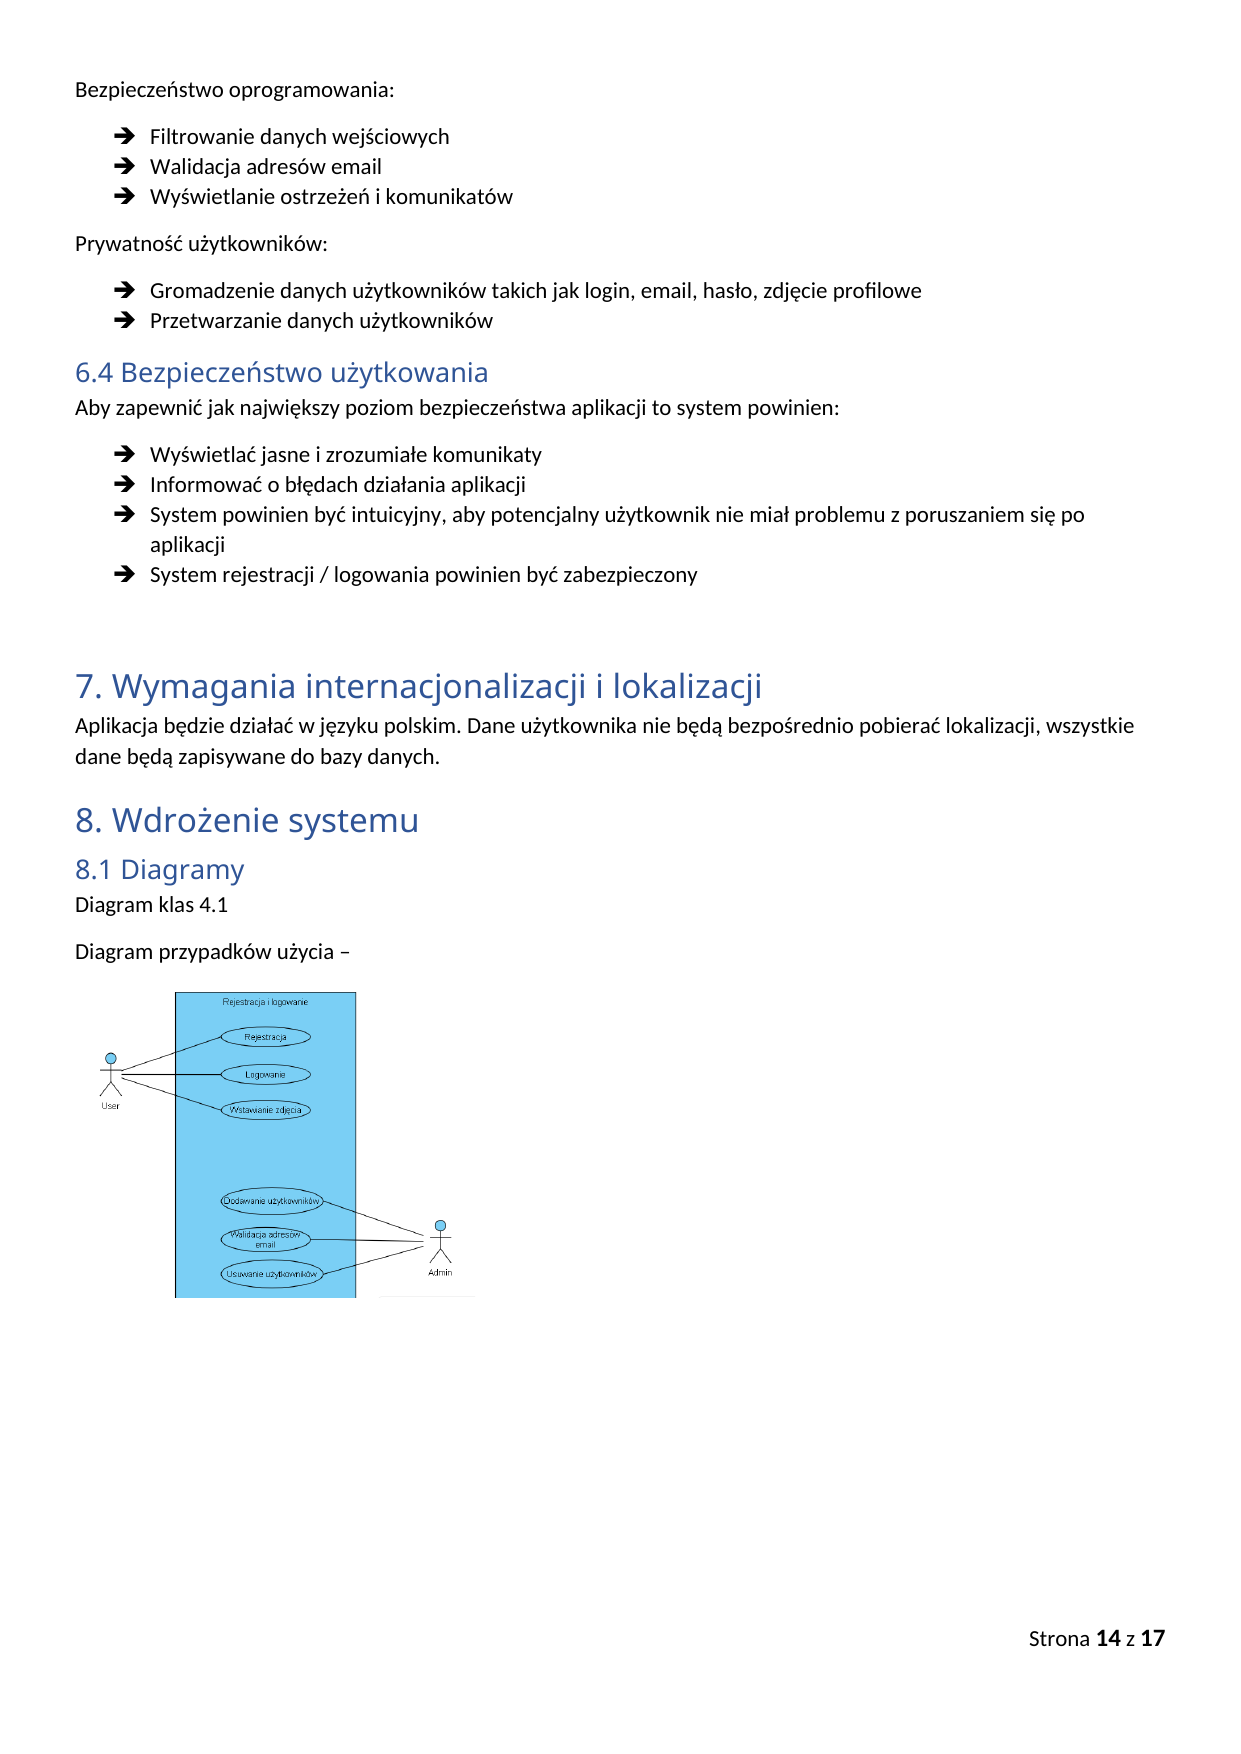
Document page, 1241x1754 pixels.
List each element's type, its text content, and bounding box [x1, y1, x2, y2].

list Walidacja adresów email [112, 152, 1165, 180]
subtitle 8. Wdrożenie systemu [75, 797, 1165, 842]
text Aby zapewnić jak największy poziom bezpieczeństwa aplikacji to system powinien: [75, 393, 1165, 421]
text Diagram przypadków użycia – [75, 937, 1165, 965]
list Przetwarzanie danych użytkowników [112, 306, 1165, 334]
list Informować o błędach działania aplikacji [112, 470, 1165, 498]
text Diagram klas 4.1 [75, 890, 1165, 918]
subtitle 7. Wymagania internacjonalizacji i lokalizacji [75, 663, 1165, 708]
list System powinien być intuicyjny, aby potencjalny użytkownik nie miał problemu z poruszaniem się po aplikacji [112, 500, 1165, 558]
picture [75, 983, 476, 1298]
list Filtrowanie danych wejściowych [112, 122, 1165, 150]
subtitle 6.4 Bezpieczeństwo użytkowania [75, 353, 1165, 390]
list Wyświetlać jasne i zrozumiałe komunikaty [112, 440, 1165, 468]
text Bezpieczeństwo oprogramowania: [75, 75, 1165, 103]
text Prywatność użytkowników: [75, 229, 1165, 257]
list System rejestracji / logowania powinien być zabezpieczony [112, 561, 1165, 589]
list Gromadzenie danych użytkowników takich jak login, email, hasło, zdjęcie profilowe [112, 276, 1165, 304]
list Wyświetlanie ostrzeżeń i komunikatów [112, 182, 1165, 210]
subtitle 8.1 Diagramy [75, 850, 1165, 887]
text Aplikacja będzie działać w języku polskim. Dane użytkownika nie będą bezpośrednio pobierać lokalizacji, wszystkie dane będą zapisywane do bazy danych. [75, 712, 1165, 770]
